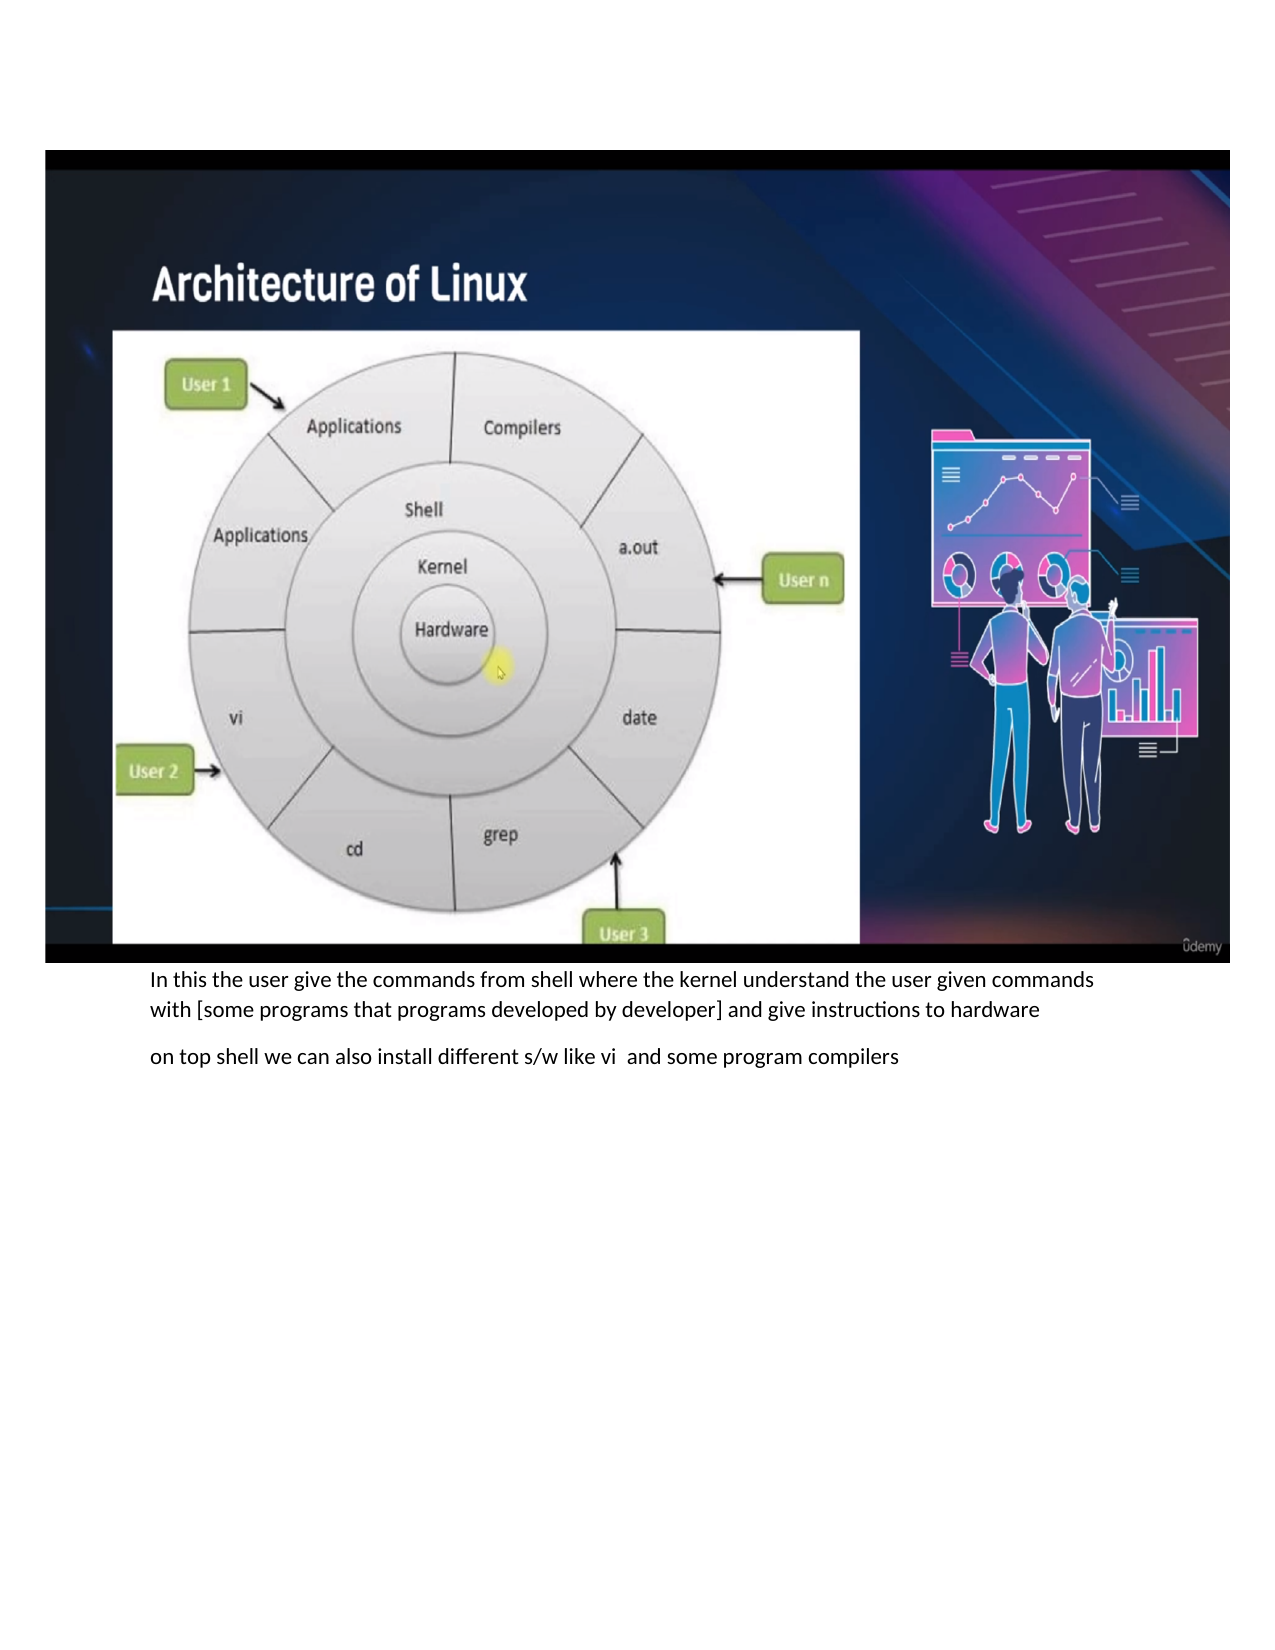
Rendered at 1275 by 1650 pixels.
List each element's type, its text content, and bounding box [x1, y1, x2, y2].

text on top shell we can also install different s/w like vi and some program compilers [150, 1042, 1125, 1070]
picture [45, 150, 1230, 963]
text In this the user give the commands from shell where the kernel understand the user given commands with [some programs that programs developed by developer] and give instructions to hardware [150, 963, 1125, 1023]
